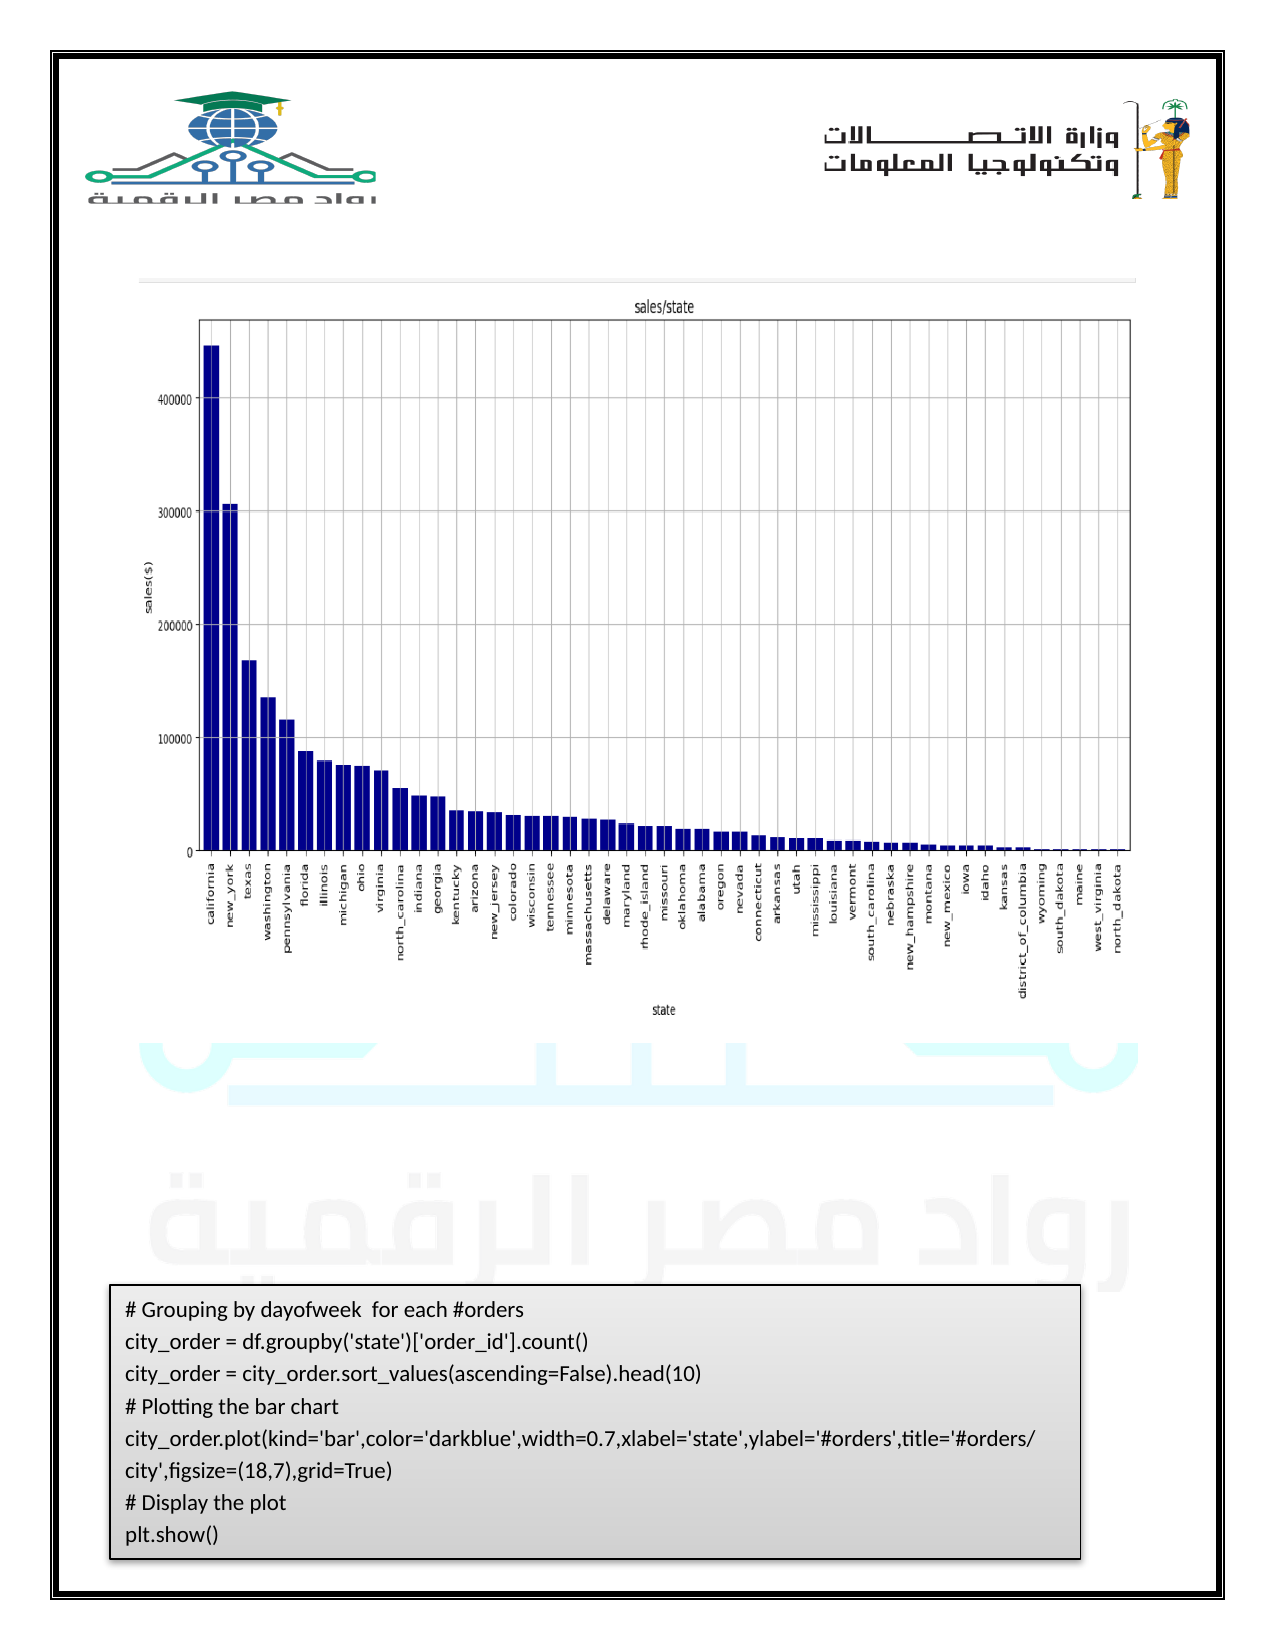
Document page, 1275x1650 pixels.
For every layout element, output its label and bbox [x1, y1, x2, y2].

picture [138, 278, 1139, 1043]
picture [823, 98, 1189, 199]
picture [85, 91, 376, 204]
